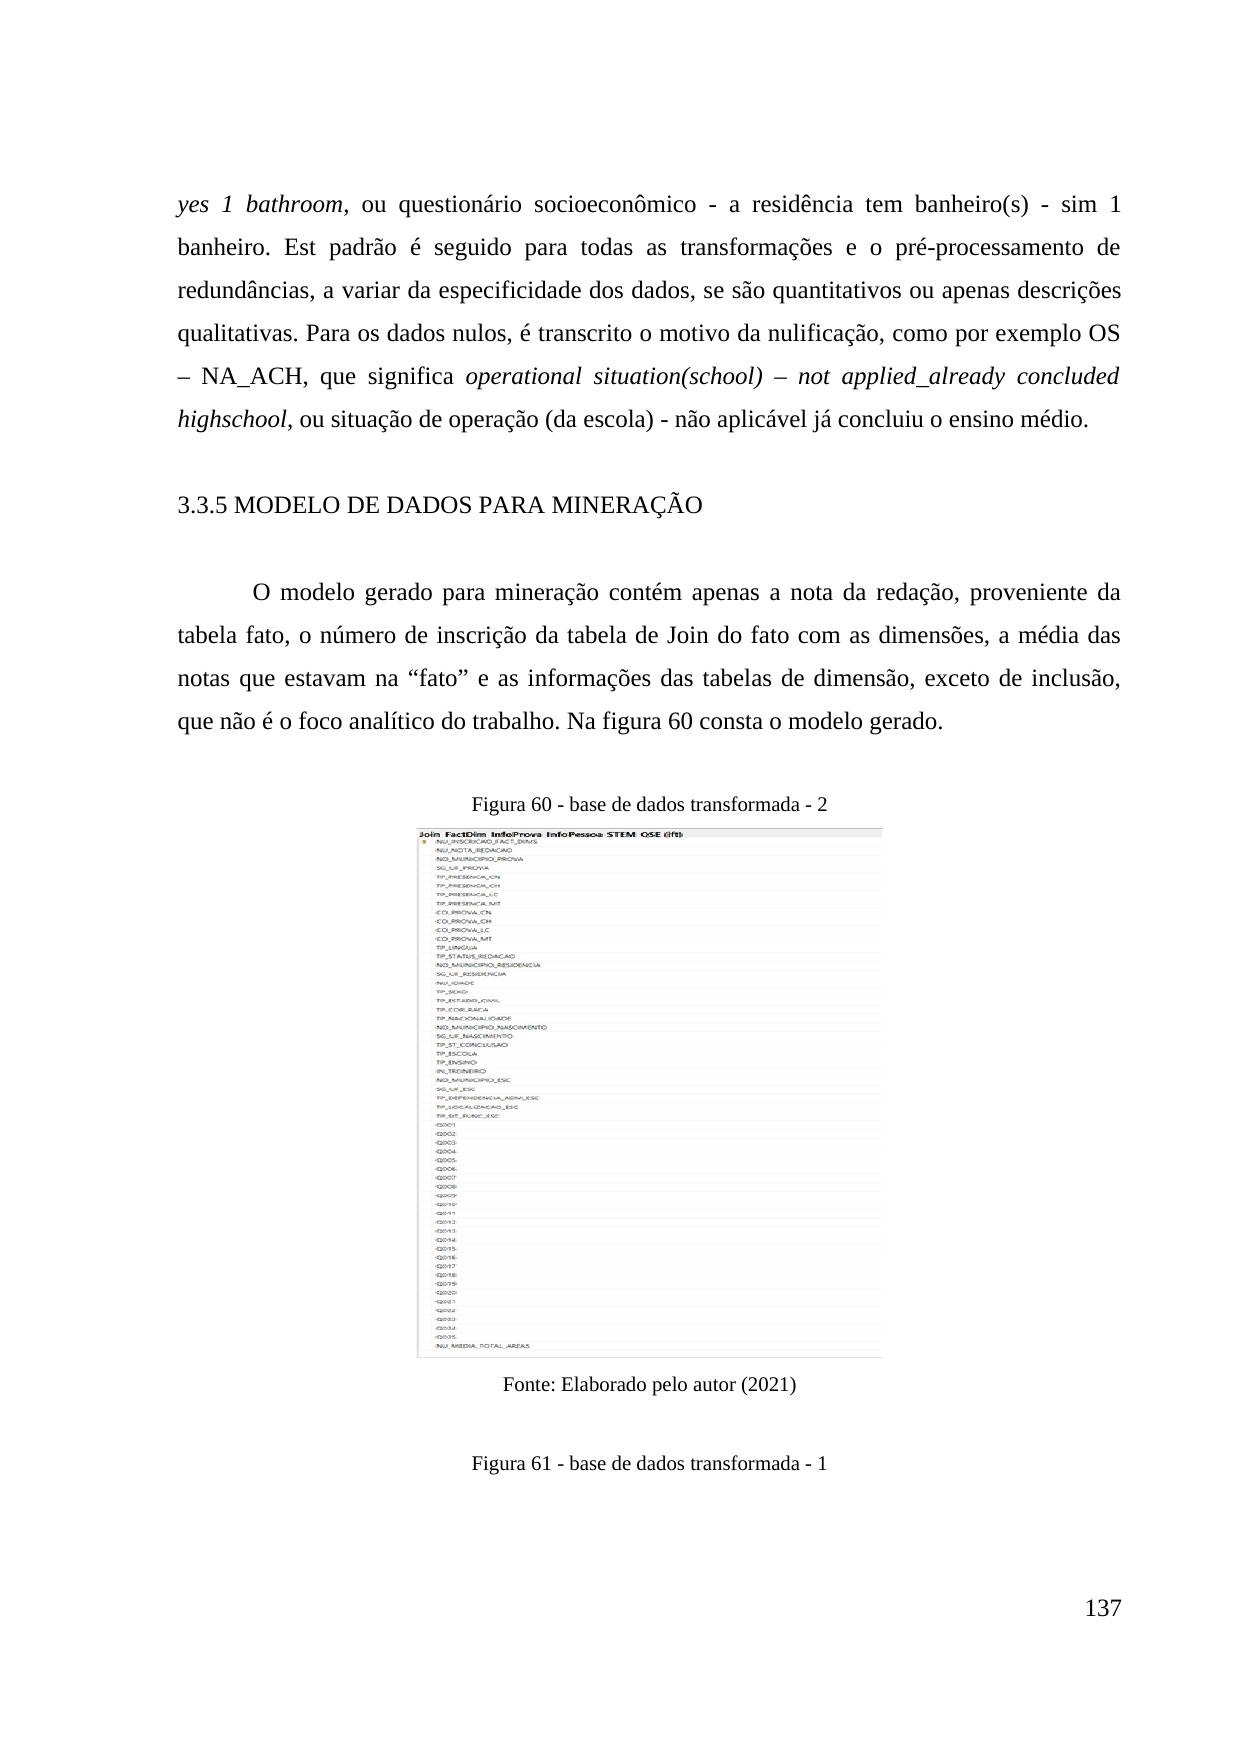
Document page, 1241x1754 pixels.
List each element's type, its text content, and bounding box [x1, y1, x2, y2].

text Figura 61 - base de dados transformada - 1 [177, 1451, 1122, 1475]
text Fonte: Elaborado pelo autor (2021) [177, 1372, 1122, 1396]
subtitle 3.3.5 MODELO DE DADOS PARA MINERAÇÃO [177, 491, 1122, 519]
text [177, 189, 1122, 433]
text O modelo gerado para mineração contém apenas a nota da redação, proveniente da tabela fato, o número de inscrição da tabela de Join do fato com as dimensões, a média das notas que estavam na “fato” e as informações das tabelas de dimensão, exceto de inclusão, que não é o foco analítico do trabalho. Na figura 60 consta o modelo gerado. [177, 577, 1122, 735]
picture [416, 828, 883, 1358]
text Figura 60 - base de dados transformada - 2 [177, 792, 1122, 816]
